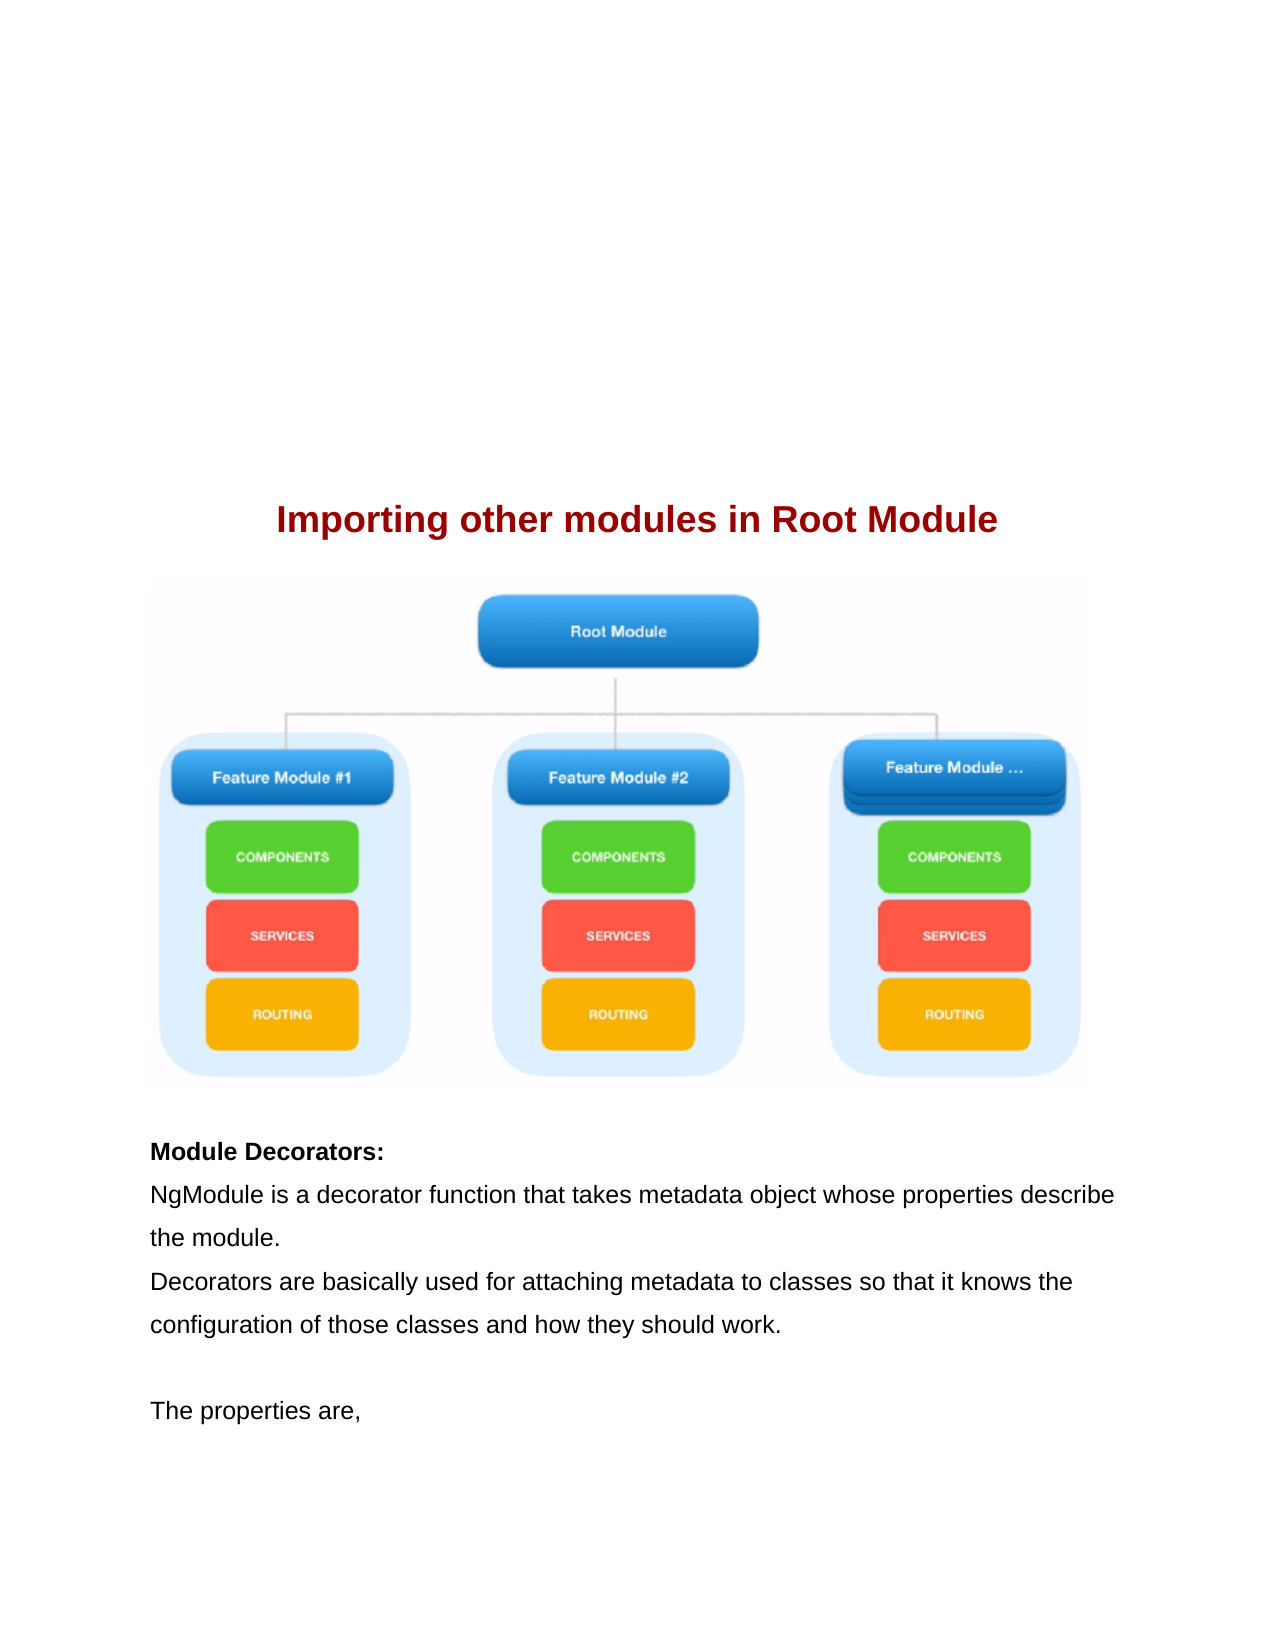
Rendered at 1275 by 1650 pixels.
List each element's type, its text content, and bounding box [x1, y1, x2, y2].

text Decorators are basically used for attaching metadata to classes so that it knows the configuration of those classes and how they should work. [150, 1266, 1125, 1338]
picture [150, 579, 1091, 1091]
text Module Decorators: [150, 1137, 1125, 1166]
text Importing other modules in Root Module [150, 497, 1125, 540]
text NgModule is a decorator function that takes metadata object whose properties describe the module. [150, 1180, 1125, 1252]
text The properties are, [150, 1396, 1125, 1424]
